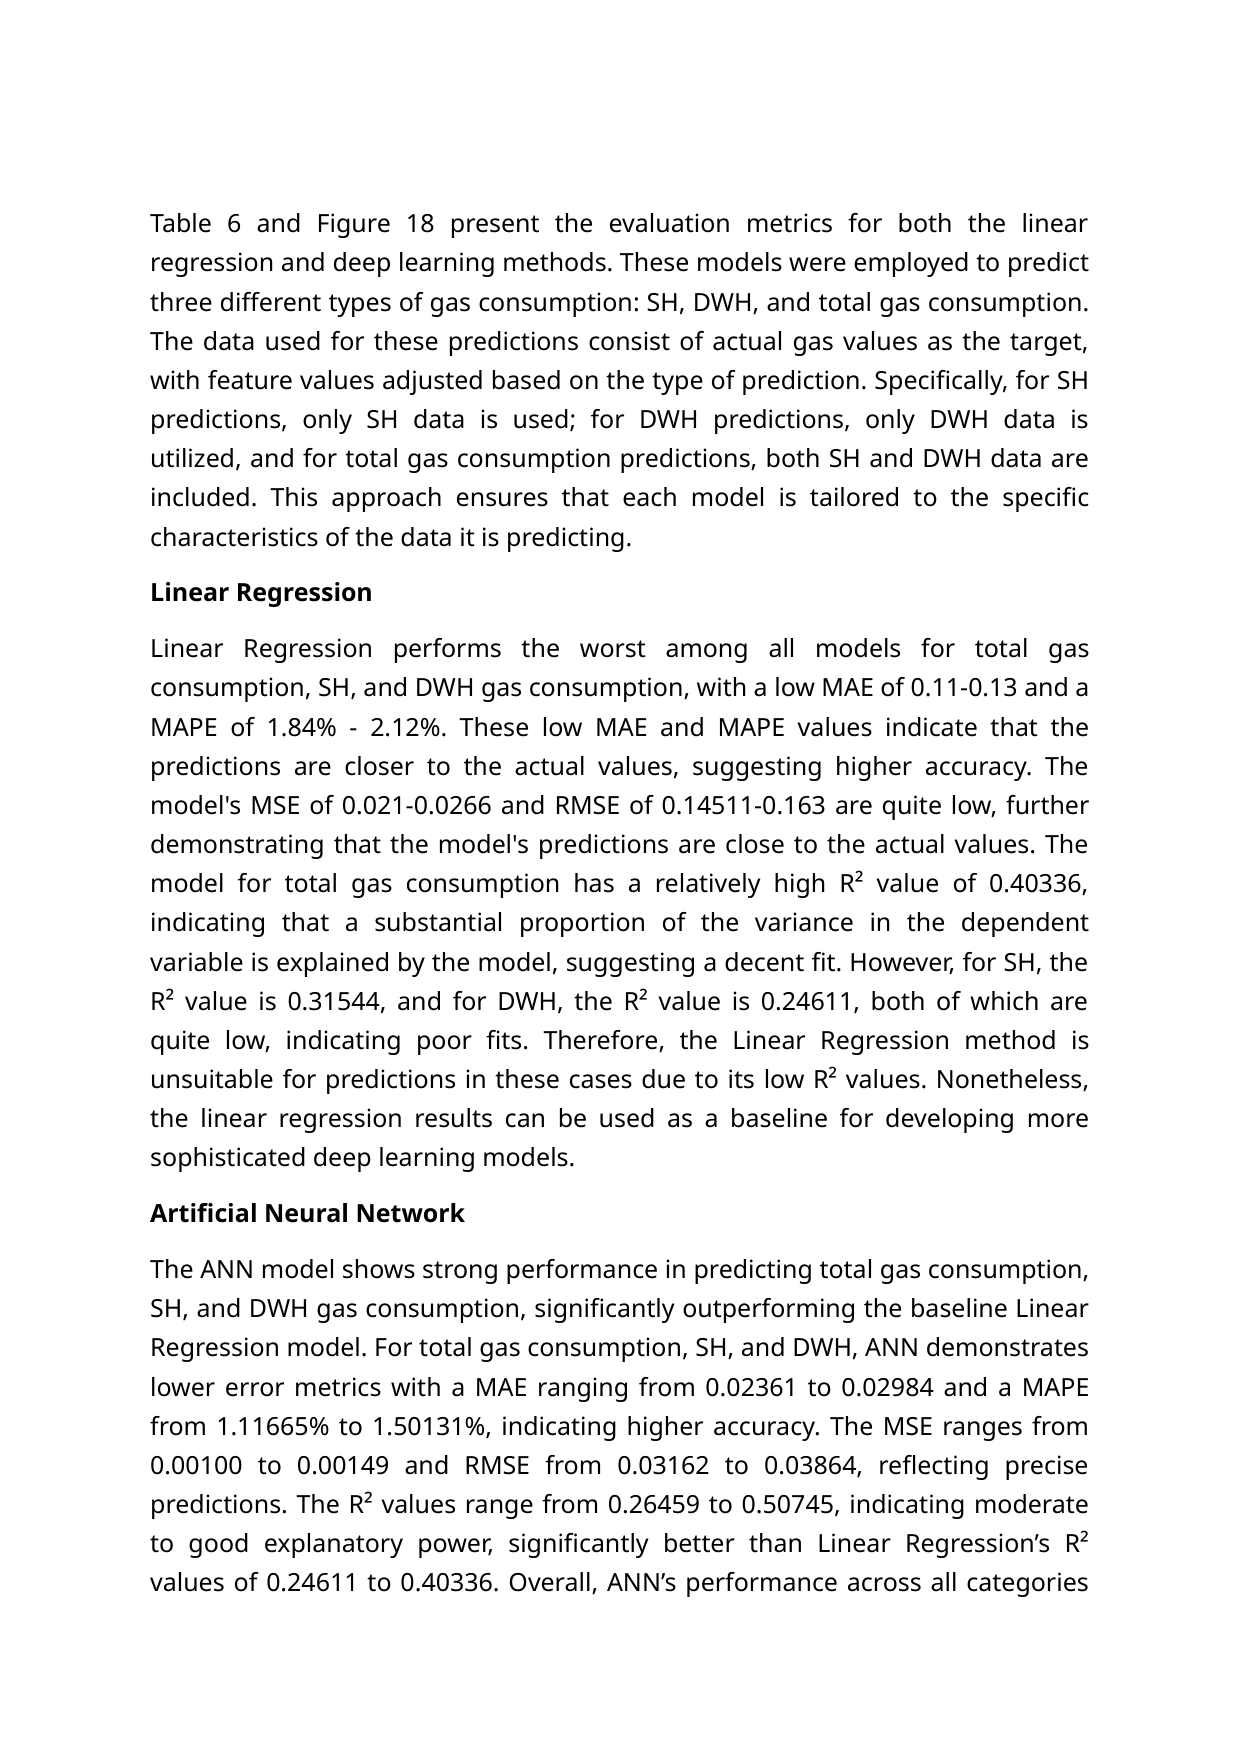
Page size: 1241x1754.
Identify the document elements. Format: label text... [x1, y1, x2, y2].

text Table 6 and Figure 18 present the evaluation metrics for both the linear regression and deep learning methods. These models were employed to predict three different types of gas consumption: SH, DWH, and total gas consumption. The data used for these predictions consist of actual gas values as the target, with feature values adjusted based on the type of prediction. Specifically, for SH predictions, only SH data is used; for DWH predictions, only DWH data is utilized, and for total gas consumption predictions, both SH and DWH data are included. This approach ensures that each model is tailored to the specific characteristics of the data it is predicting. [150, 206, 1090, 553]
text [150, 1252, 1090, 1599]
text Artificial Neural Network [150, 1196, 1090, 1230]
text Linear Regression [150, 575, 1090, 609]
text Linear Regression performs the worst among all models for total gas consumption, SH, and DWH gas consumption, with a low MAE of 0.11-0.13 and a MAPE of 1.84% - 2.12%. These low MAE and MAPE values indicate that the predictions are closer to the actual values, suggesting higher accuracy. The model's MSE of 0.021-0.0266 and RMSE of 0.14511-0.163 are quite low, further demonstrating that the model's predictions are close to the actual values. The model for total gas consumption has a relatively high R² value of 0.40336, indicating that a substantial proportion of the variance in the dependent variable is explained by the model, suggesting a decent fit. However, for SH, the R² value is 0.31544, and for DWH, the R² value is 0.24611, both of which are quite low, indicating poor fits. Therefore, the Linear Regression method is unsuitable for predictions in these cases due to its low R² values. Nonetheless, the linear regression results can be used as a baseline for developing more sophisticated deep learning models. [150, 631, 1090, 1174]
